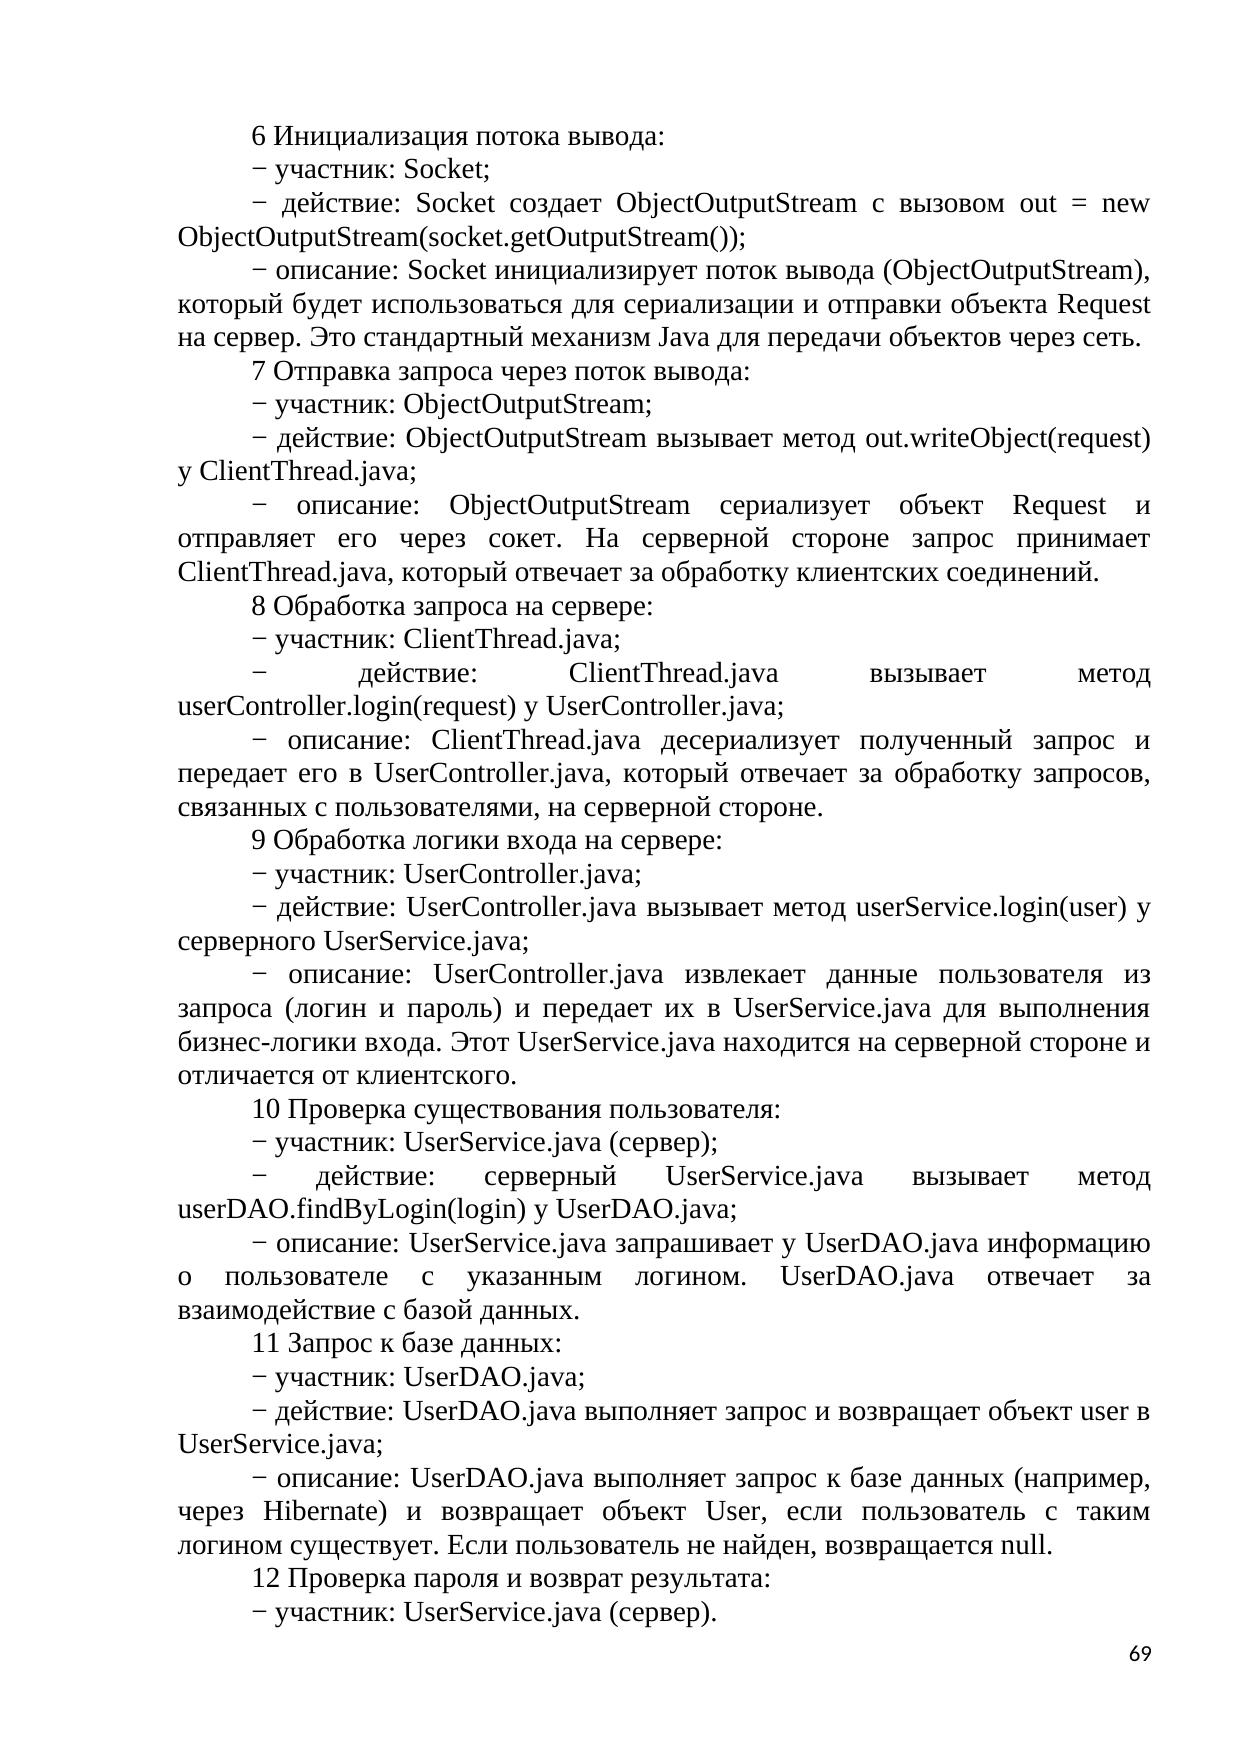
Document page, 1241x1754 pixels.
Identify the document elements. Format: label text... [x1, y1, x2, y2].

text − участник: ObjectOutputStream; [177, 386, 1152, 420]
text − описание: UserController.java извлекает данные пользователя из запроса (логин и пароль) и передает их в UserService.java для выполнения бизнес-логики входа. Этот UserService.java находится на серверной стороне и отличается от клиентского. [177, 957, 1152, 1091]
text − действие: UserController.java вызывает метод userService.login(user) у серверного UserService.java; [177, 889, 1152, 957]
text 12 Проверка пароля и возврат результата: [177, 1560, 1152, 1594]
text 7 Отправка запроса через поток вывода: [177, 353, 1152, 386]
text − описание: ClientThread.java десериализует полученный запрос и передает его в UserController.java, который отвечает за обработку запросов, связанных с пользователями, на серверной стороне. [177, 722, 1152, 822]
text 8 Обработка запроса на сервере: [177, 588, 1152, 621]
text 9 Обработка логики входа на сервере: [177, 822, 1152, 856]
text − описание: UserService.java запрашивает у UserDAO.java информацию о пользователе с указанным логином. UserDAO.java отвечает за взаимодействие с базой данных. [177, 1225, 1152, 1326]
text − описание: UserDAO.java выполняет запрос к базе данных (например, через Hibernate) и возвращает объект User, если пользователь с таким логином существует. Если пользователь не найден, возвращается null. [177, 1460, 1152, 1560]
text − действие: UserDAO.java выполняет запрос и возвращает объект user в UserService.java; [177, 1393, 1152, 1460]
text − участник: UserDAO.java; [177, 1359, 1152, 1393]
text − действие: Socket создает ObjectOutputStream с вызовом out = new ObjectOutputStream(socket.getOutputStream()); [177, 185, 1152, 252]
text − действие: ClientThread.java вызывает метод userController.login(request) у UserController.java; [177, 655, 1152, 722]
text − участник: UserController.java; [177, 856, 1152, 889]
text − участник: UserService.java (сервер); [177, 1124, 1152, 1158]
text − описание: ObjectOutputStream сериализует объект Request и отправляет его через сокет. На серверной стороне запрос принимает ClientThread.java, который отвечает за обработку клиентских соединений. [177, 487, 1152, 588]
text − участник: UserService.java (сервер). [177, 1594, 1152, 1627]
text − действие: серверный UserService.java вызывает метод userDAO.findByLogin(login) у UserDAO.java; [177, 1158, 1152, 1225]
text − участник: Socket; [177, 152, 1152, 185]
text − действие: ObjectOutputStream вызывает метод out.writeObject(request) у ClientThread.java; [177, 420, 1152, 487]
text 11 Запрос к базе данных: [177, 1326, 1152, 1359]
text 10 Проверка существования пользователя: [177, 1091, 1152, 1124]
text − описание: Socket инициализирует поток вывода (ObjectOutputStream), который будет использоваться для сериализации и отправки объекта Request на сервер. Это стандартный механизм Java для передачи объектов через сеть. [177, 252, 1152, 353]
text 6 Инициализация потока вывода: [177, 118, 1152, 152]
text − участник: ClientThread.java; [177, 621, 1152, 655]
